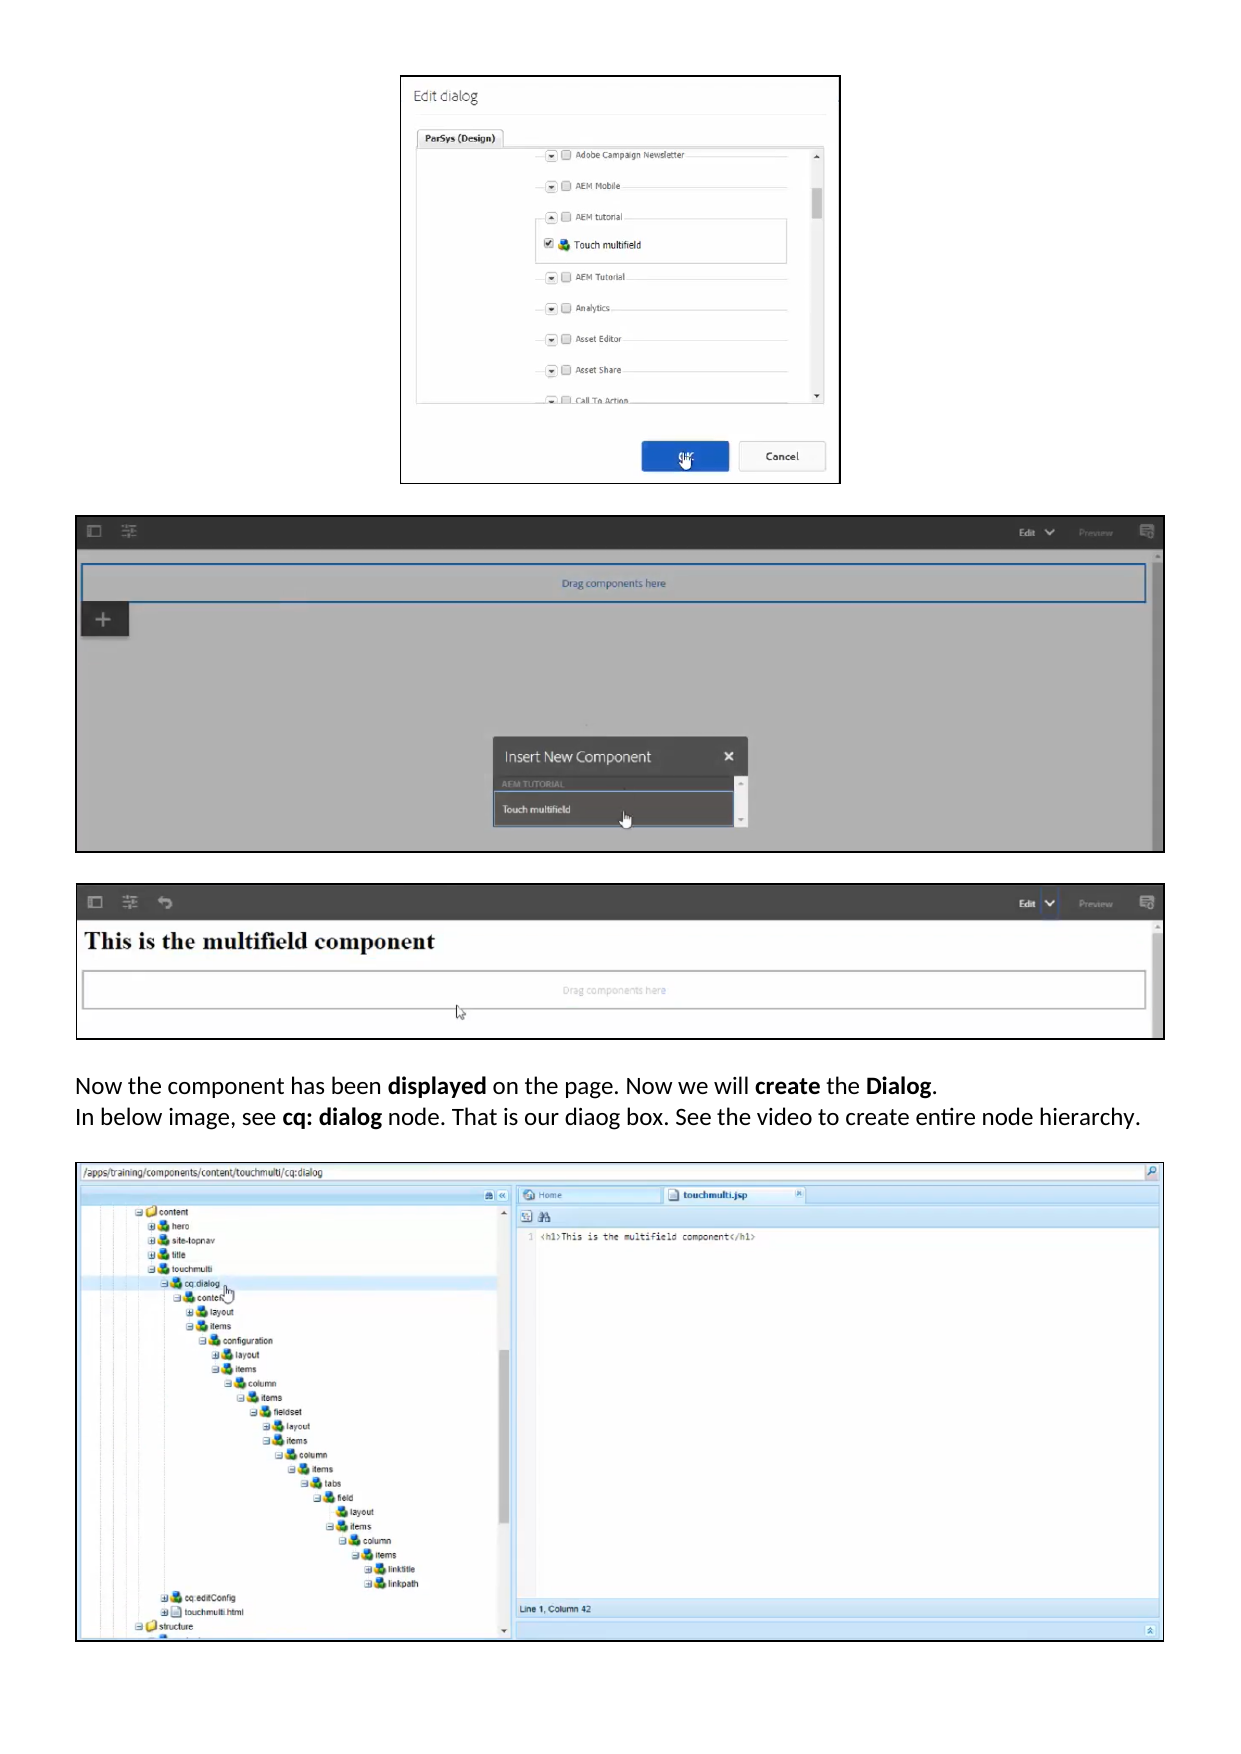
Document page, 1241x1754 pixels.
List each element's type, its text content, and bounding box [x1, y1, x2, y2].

picture [77, 885, 1163, 1038]
text In below image, see cq: dialog node. That is our diaog box. See the video to create entire node hierarchy. [75, 1101, 1165, 1131]
picture [77, 1163, 1163, 1640]
text Now the component has been displayed on the page. Now we will create the Dialog. [75, 1070, 1165, 1101]
picture [77, 517, 1163, 851]
picture [401, 77, 839, 483]
